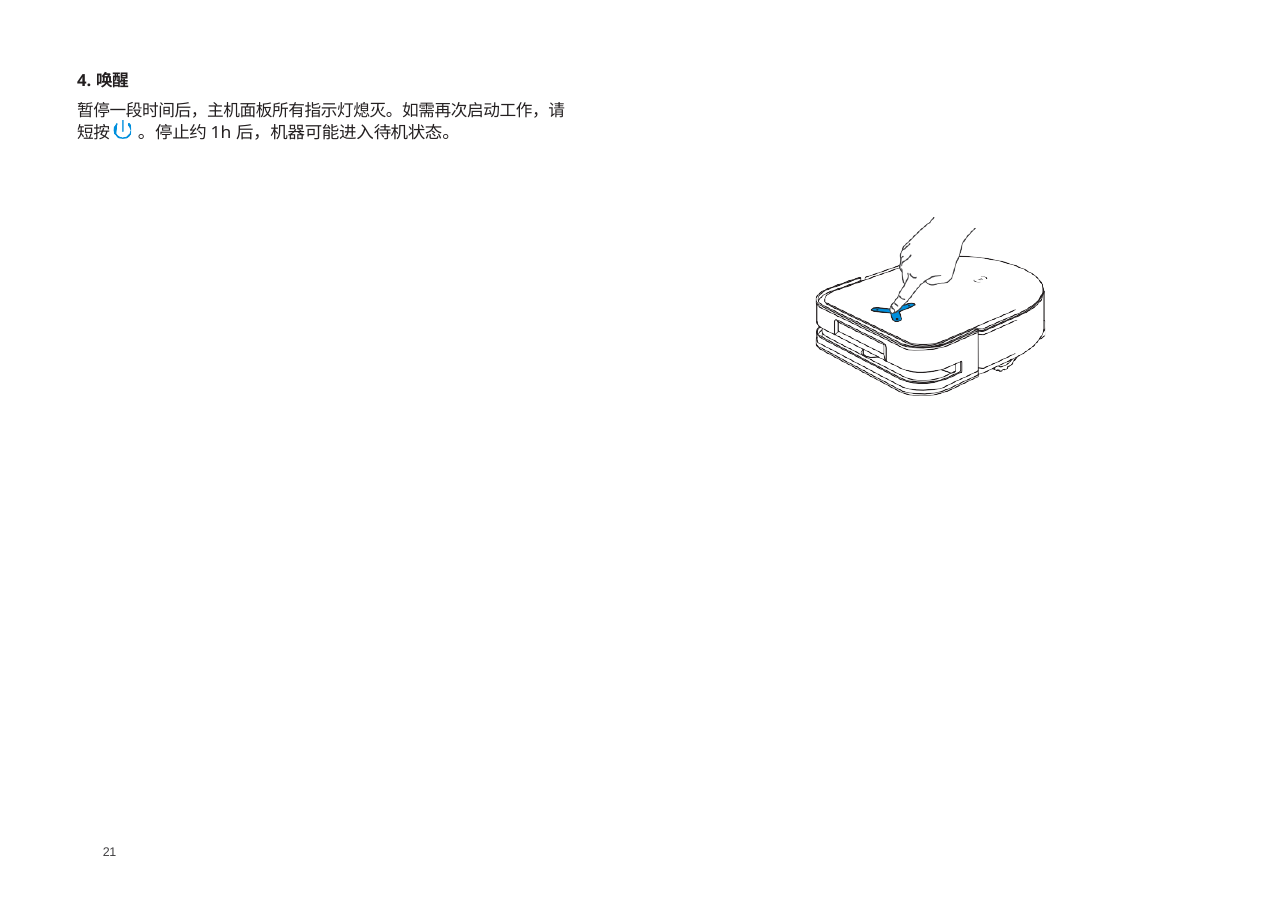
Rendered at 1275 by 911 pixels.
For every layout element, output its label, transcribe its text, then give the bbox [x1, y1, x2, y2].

text 暂停一段时间后，主机面板所有指示灯熄灭。如需再次启动工作，请短按 。停止约 1h 后，机器可能进入待机状态。 [77, 99, 568, 144]
picture [815, 217, 1046, 396]
list 唤醒 [77, 67, 600, 91]
picture [113, 120, 132, 139]
